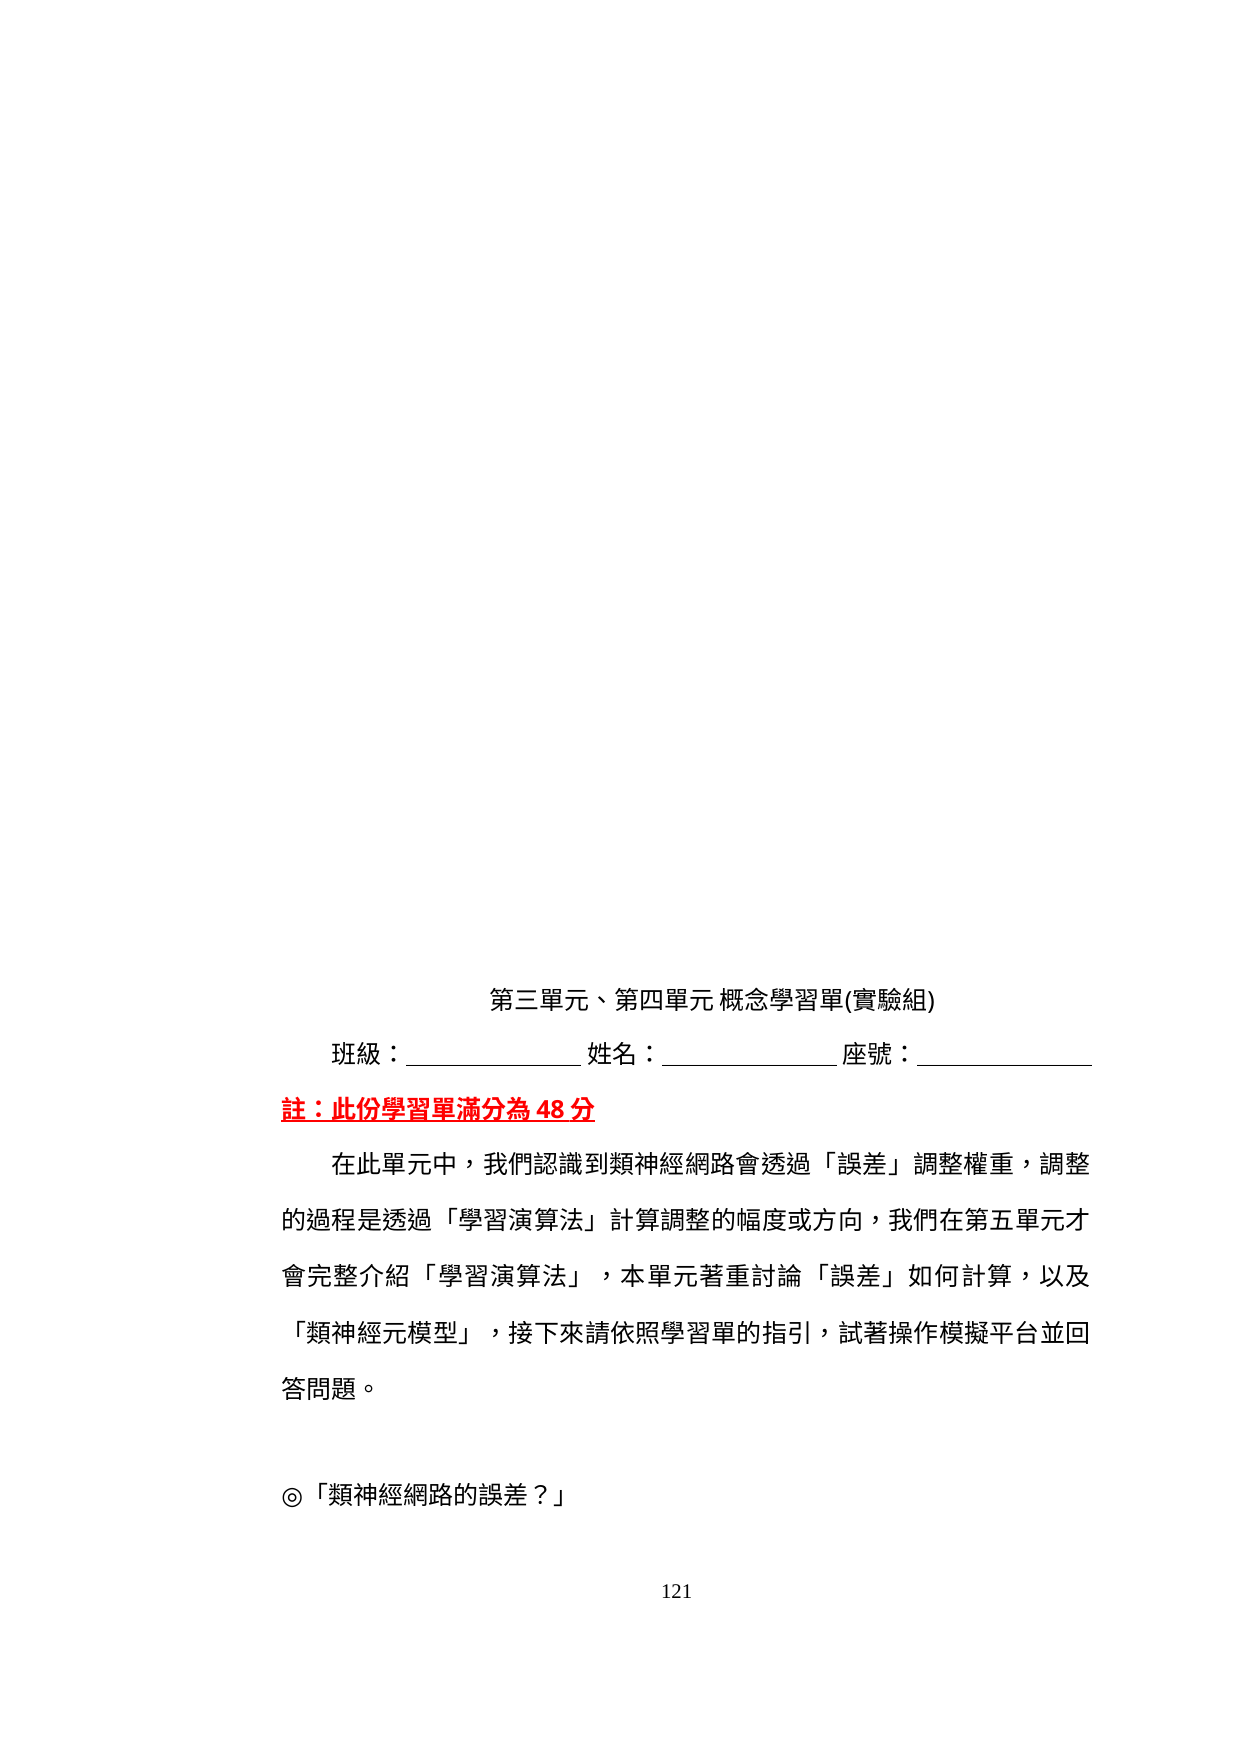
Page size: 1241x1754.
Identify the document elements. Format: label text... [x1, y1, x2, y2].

text ◎「類神經網路的誤差？」 [281, 1475, 1092, 1512]
text 班級：＿＿＿＿＿＿＿ 姓名：＿＿＿＿＿＿＿ 座號：＿＿＿＿＿＿＿ [281, 1035, 1092, 1071]
text 在此單元中，我們認識到類神經網路會透過「誤差」調整權重，調整的過程是透過「學習演算法」計算調整的幅度或方向，我們在第五單元才會完整介紹「學習演算法」，本單元著重討論「誤差」如何計算，以及「類神經元模型」，接下來請依照學習單的指引，試著操作模擬平台並回答問題。 [281, 1144, 1092, 1406]
text 註：此份學習單滿分為48分 [281, 1089, 1092, 1126]
text 第三單元、第四單元 概念學習單(實驗組) [281, 981, 1092, 1017]
